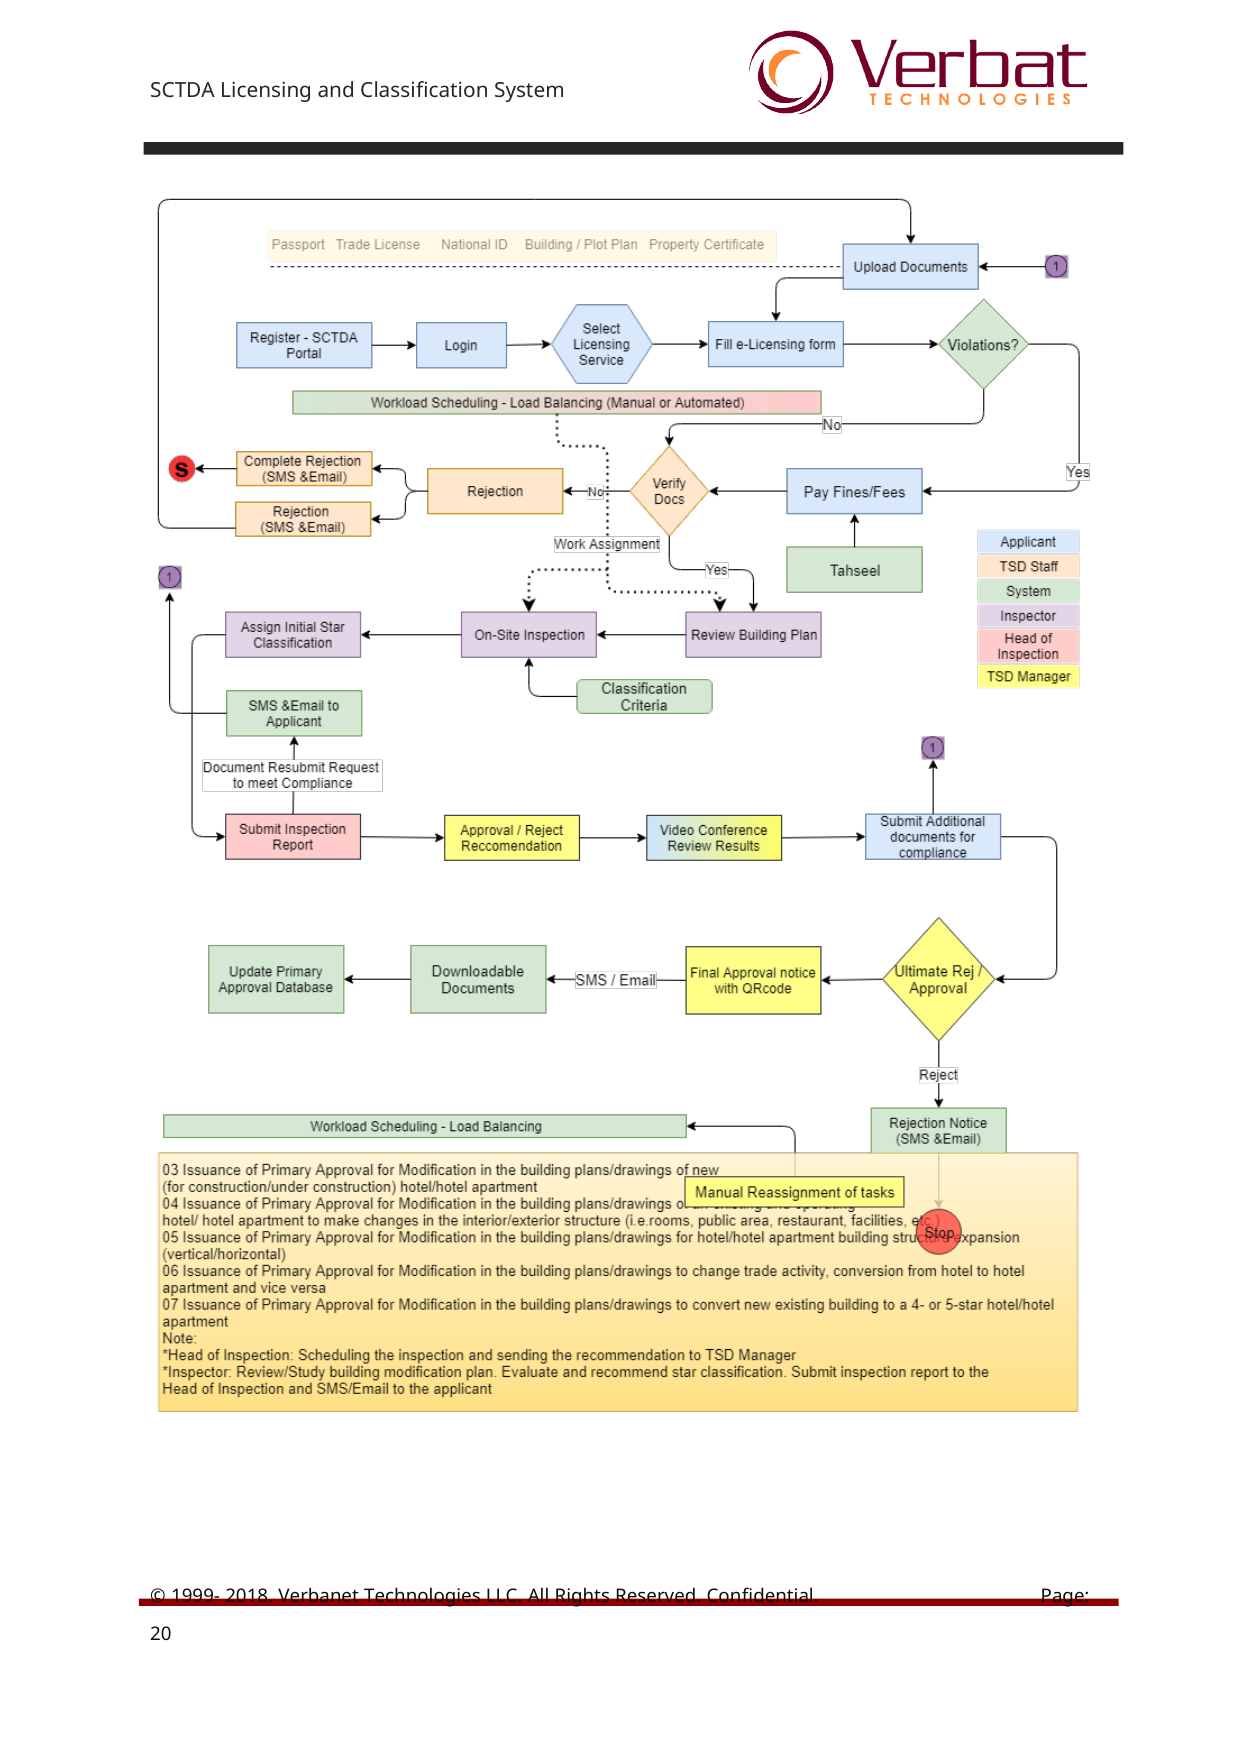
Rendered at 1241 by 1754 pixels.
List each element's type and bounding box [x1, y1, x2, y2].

picture [150, 191, 1091, 1413]
picture [745, 26, 1089, 114]
